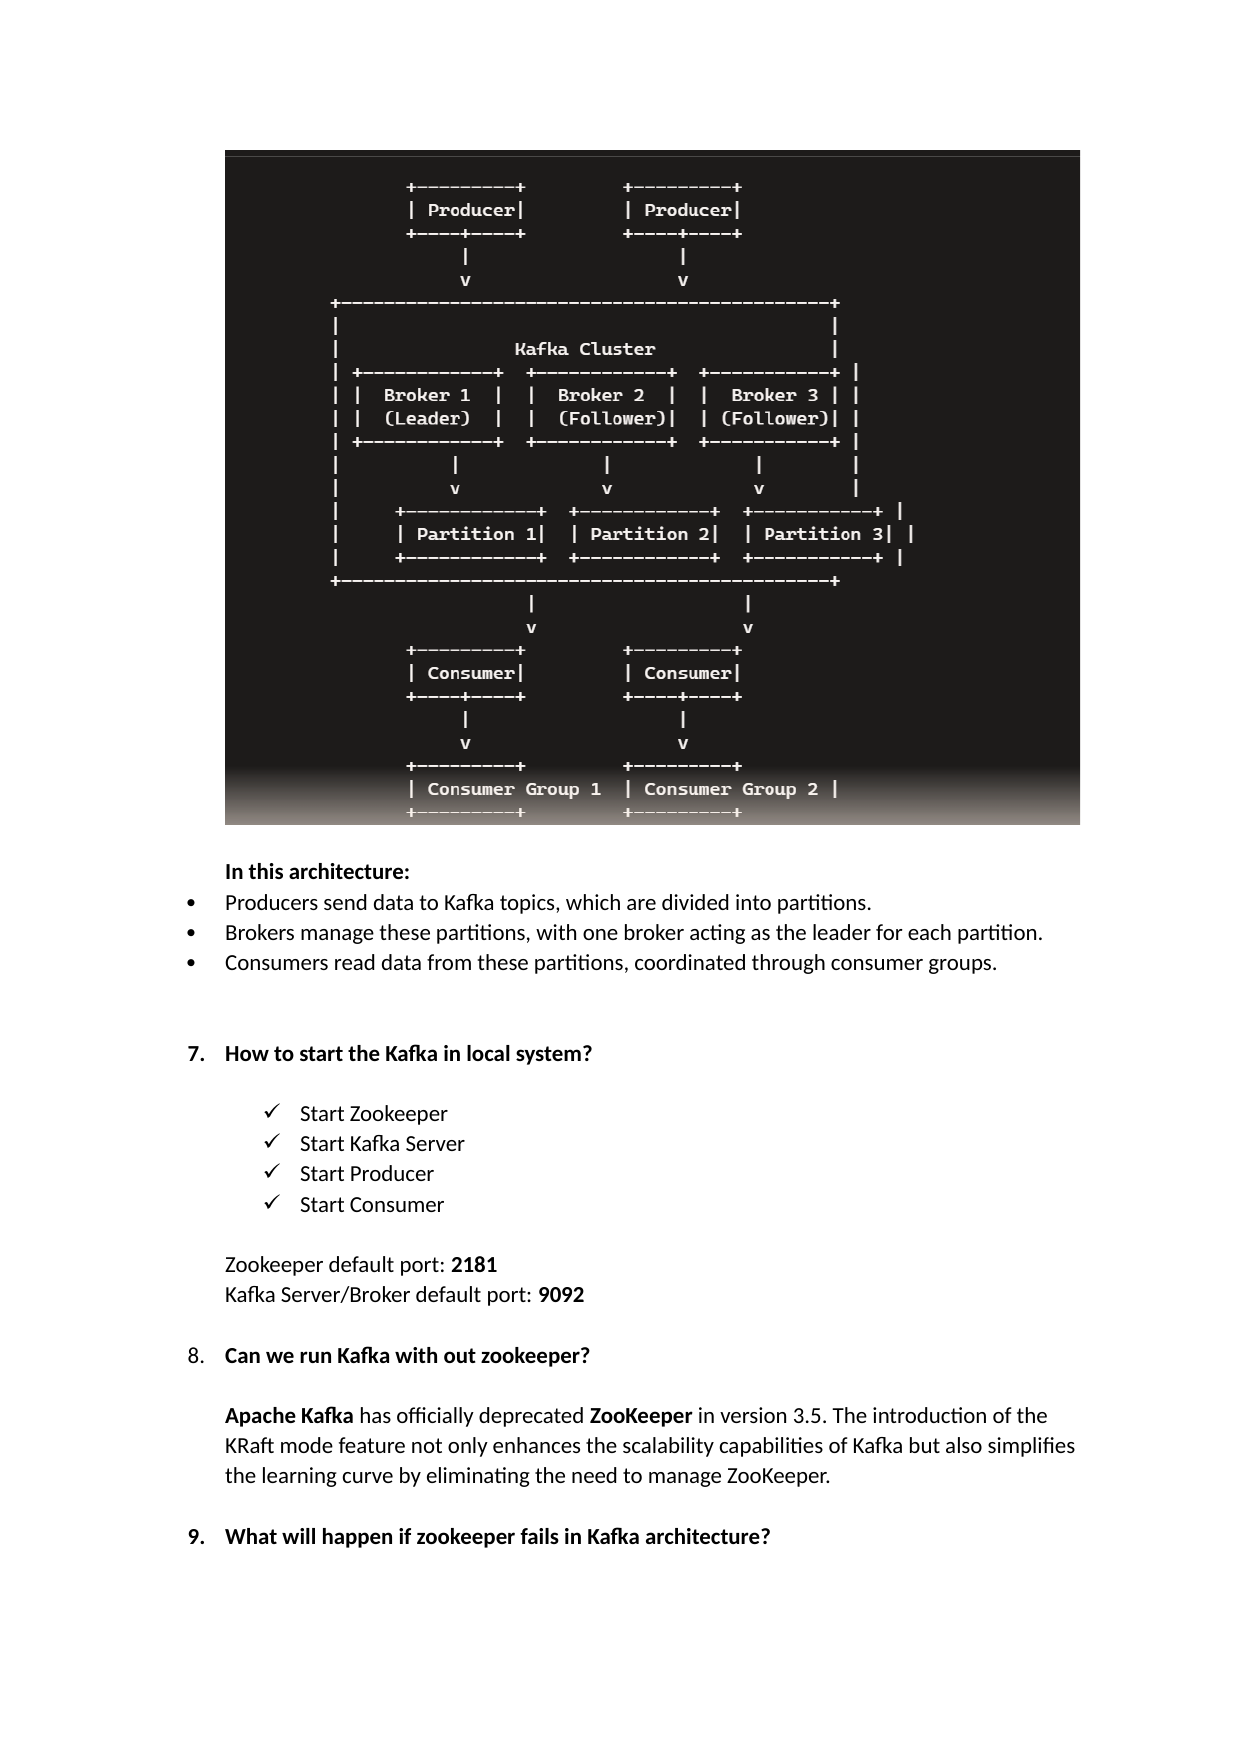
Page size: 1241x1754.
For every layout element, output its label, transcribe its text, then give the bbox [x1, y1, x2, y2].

list Start Kafka Server [262, 1129, 1090, 1157]
list What will happen if zookeeper fails in Kafka architecture? [187, 1522, 1090, 1550]
list Apache Kafka has officially deprecated ZooKeeper in version 3.5. The introduction of the KRaft mode feature not only enhances the scalability capabilities of Kafka but also simplifies the learning curve by eliminating the need to manage ZooKeeper. [225, 1401, 1090, 1489]
list How to start the Kafka in local system? [187, 1039, 1090, 1067]
list Producers send data to Kafka topics, which are divided into partitions. [187, 888, 1090, 916]
picture [225, 150, 1080, 825]
list Can we run Kafka with out zookeeper? [187, 1341, 1090, 1369]
list Start Producer [262, 1159, 1090, 1187]
list Start Consumer [262, 1190, 1090, 1218]
list Brokers manage these partitions, with one broker acting as the leader for each partition. [187, 918, 1090, 946]
list In this architecture: [225, 857, 1090, 885]
list Zookeeper default port: 2181 [225, 1250, 1090, 1278]
list Kafka Server/Broker default port: 9092 [225, 1280, 1090, 1308]
list Consumers read data from these partitions, coordinated through consumer groups. [187, 948, 1090, 976]
list Start Zookeeper [262, 1099, 1090, 1127]
